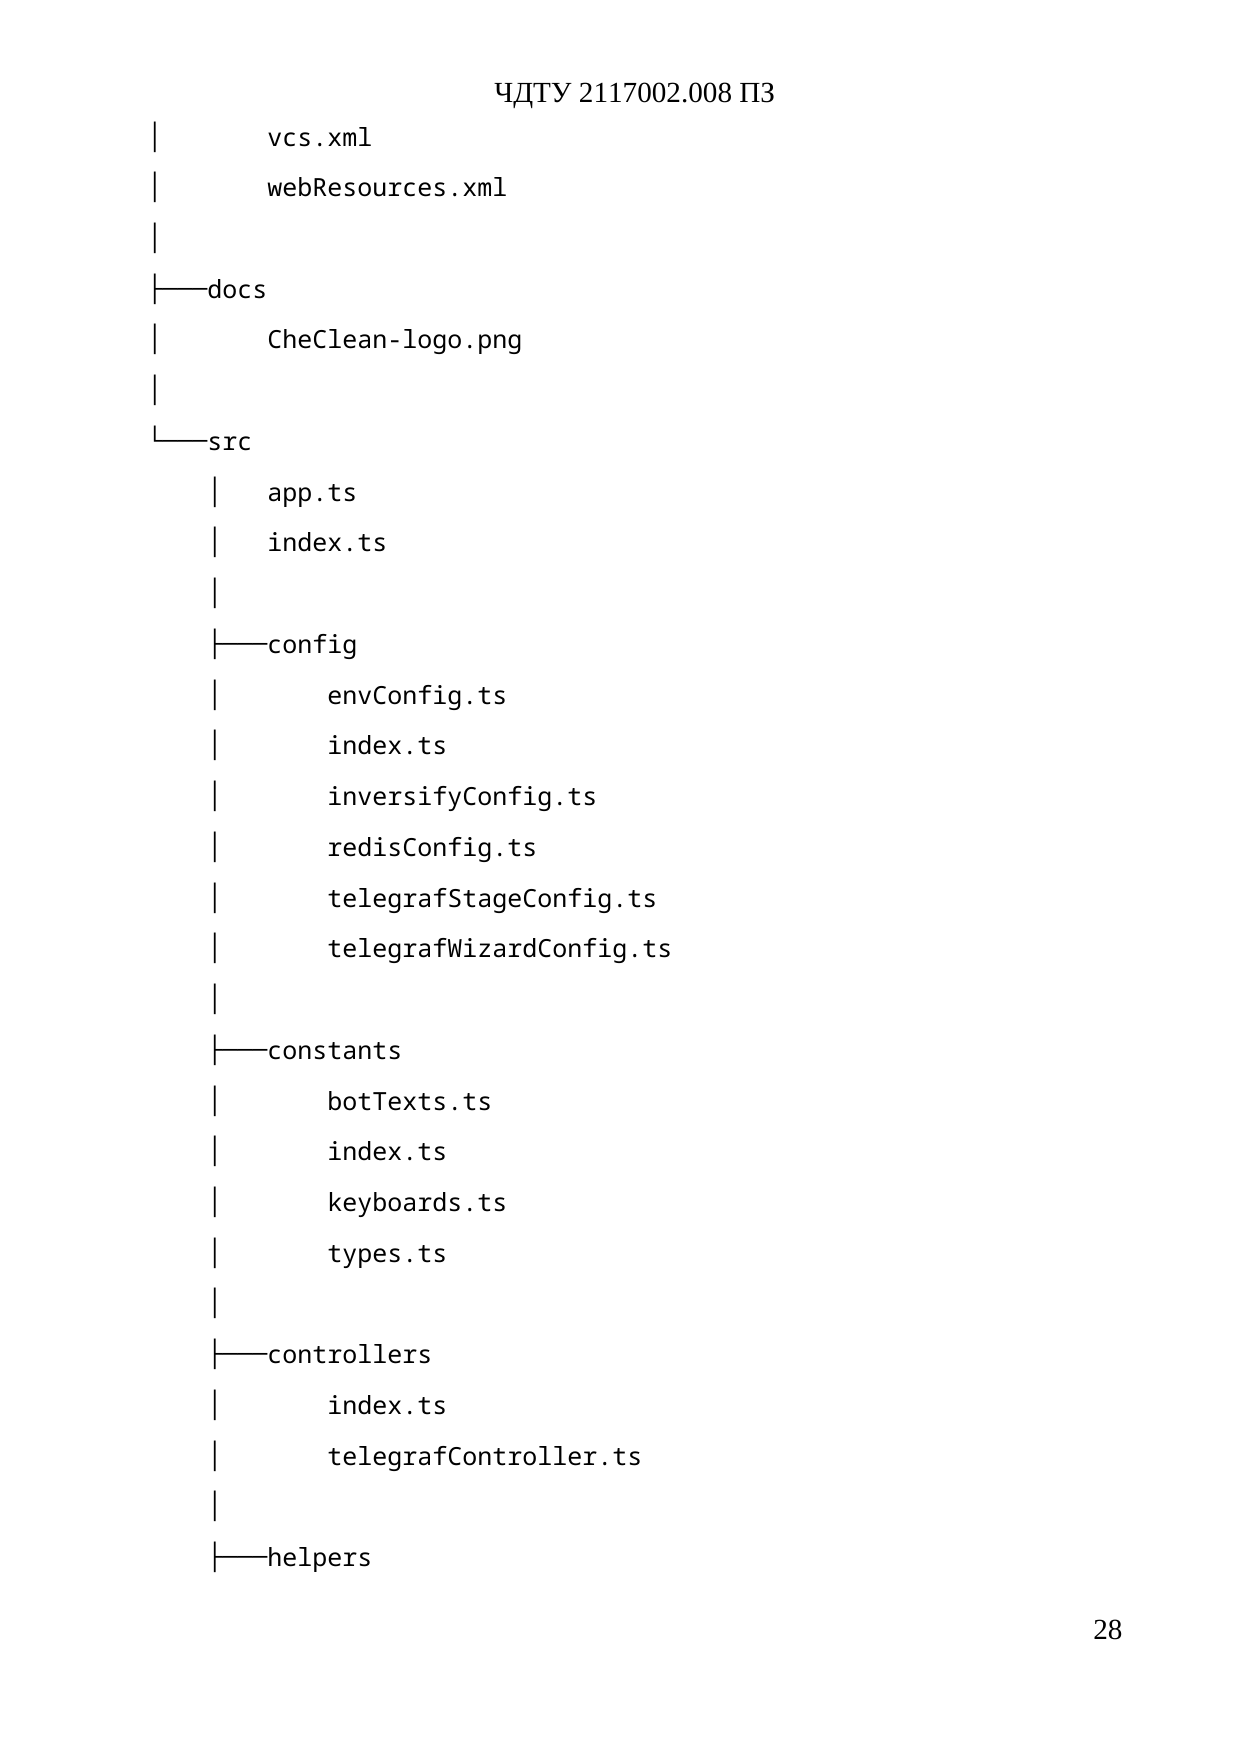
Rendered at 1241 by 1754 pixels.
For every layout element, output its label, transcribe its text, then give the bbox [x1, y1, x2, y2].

text │ keyboards.ts [147, 1184, 1122, 1219]
text │ [147, 221, 1122, 255]
text ├───controllers [147, 1337, 1122, 1371]
text │ types.ts [147, 1235, 1122, 1269]
text ├───helpers [147, 1540, 1122, 1574]
text │ CheClean-logo.png [147, 322, 1122, 356]
text │ botTexts.ts [147, 1083, 1122, 1117]
text │ vcs.xml [147, 119, 1122, 153]
text │ envConfig.ts [147, 677, 1122, 711]
text │ telegrafWizardConfig.ts [147, 931, 1122, 965]
text │ app.ts [147, 474, 1122, 508]
text │ [147, 373, 1122, 407]
text │ index.ts [147, 1134, 1122, 1168]
text ├───constants [147, 1032, 1122, 1066]
text │ inversifyConfig.ts [147, 779, 1122, 813]
text │ [147, 1489, 1122, 1523]
text │ index.ts [147, 525, 1122, 559]
text │ [147, 576, 1122, 610]
text │ index.ts [147, 1387, 1122, 1422]
text │ webResources.xml [147, 170, 1122, 204]
text │ [147, 1286, 1122, 1320]
text │ telegrafStageConfig.ts [147, 880, 1122, 914]
text └───src [147, 424, 1122, 458]
text │ telegrafController.ts [147, 1438, 1122, 1472]
text │ index.ts [147, 728, 1122, 762]
text │ [147, 982, 1122, 1016]
text │ redisConfig.ts [147, 829, 1122, 863]
text ├───config [147, 627, 1122, 661]
text ├───docs [147, 271, 1122, 306]
